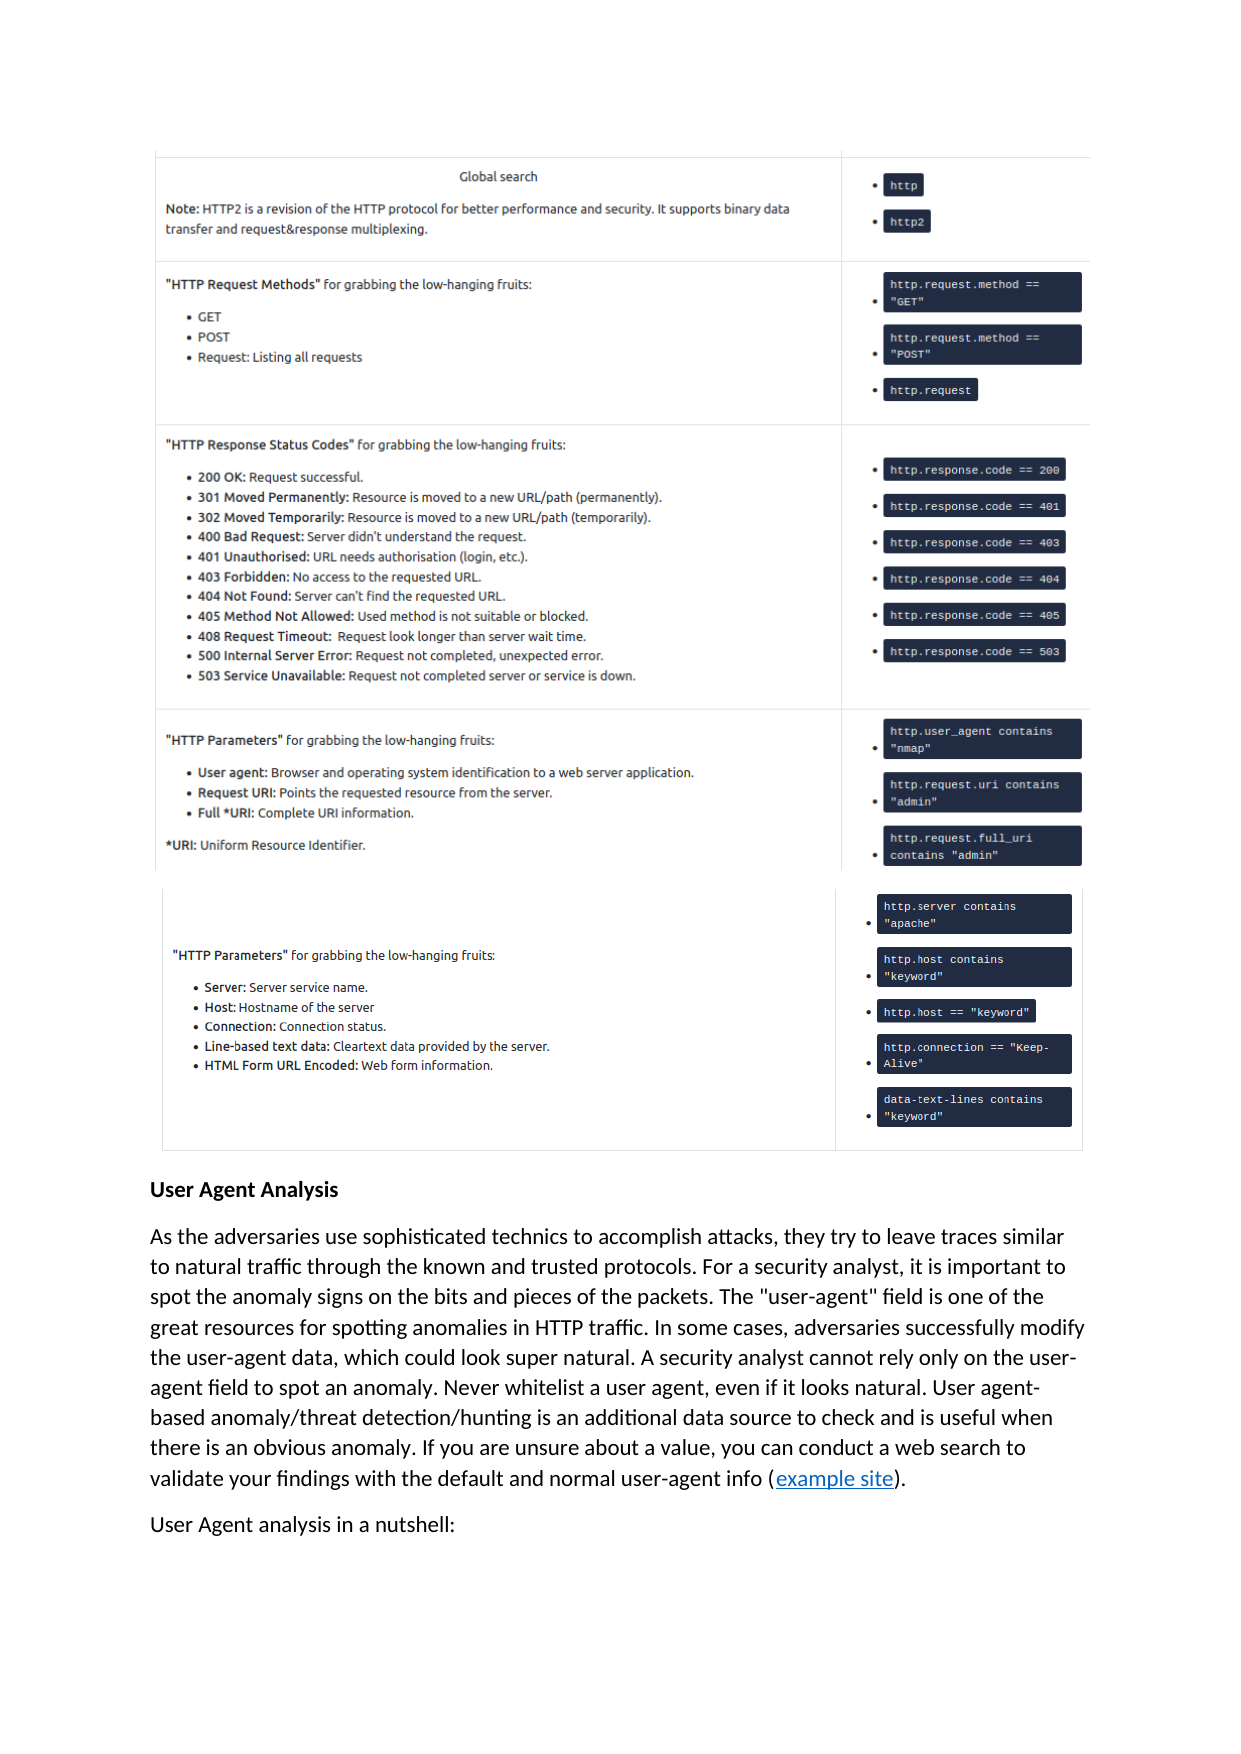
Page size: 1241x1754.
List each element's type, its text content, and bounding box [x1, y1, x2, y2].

text User Agent Analysis [150, 1175, 1090, 1203]
picture [150, 889, 1091, 1157]
text As the adversaries use sophisticated technics to accomplish attacks, they try to leave traces similar to natural traffic through the known and trusted protocols. For a security analyst, it is important to spot the anomaly signs on the bits and pieces of the packets. The "user-agent" field is one of the great resources for spotting anomalies in HTTP traffic. In some cases, adversaries successfully modify the user-agent data, which could look super natural. A security analyst cannot rely only on the user-agent field to spot an anomaly. Never whitelist a user agent, even if it looks natural. User agent-based anomaly/threat detection/hunting is an additional data source to check and is useful when there is an obvious anomaly. If you are unsure about a value, you can conduct a web search to validate your findings with the default and normal user-agent info (example site). [150, 1222, 1090, 1492]
text User Agent analysis in a nutshell: [150, 1511, 1090, 1538]
picture [150, 150, 1091, 871]
